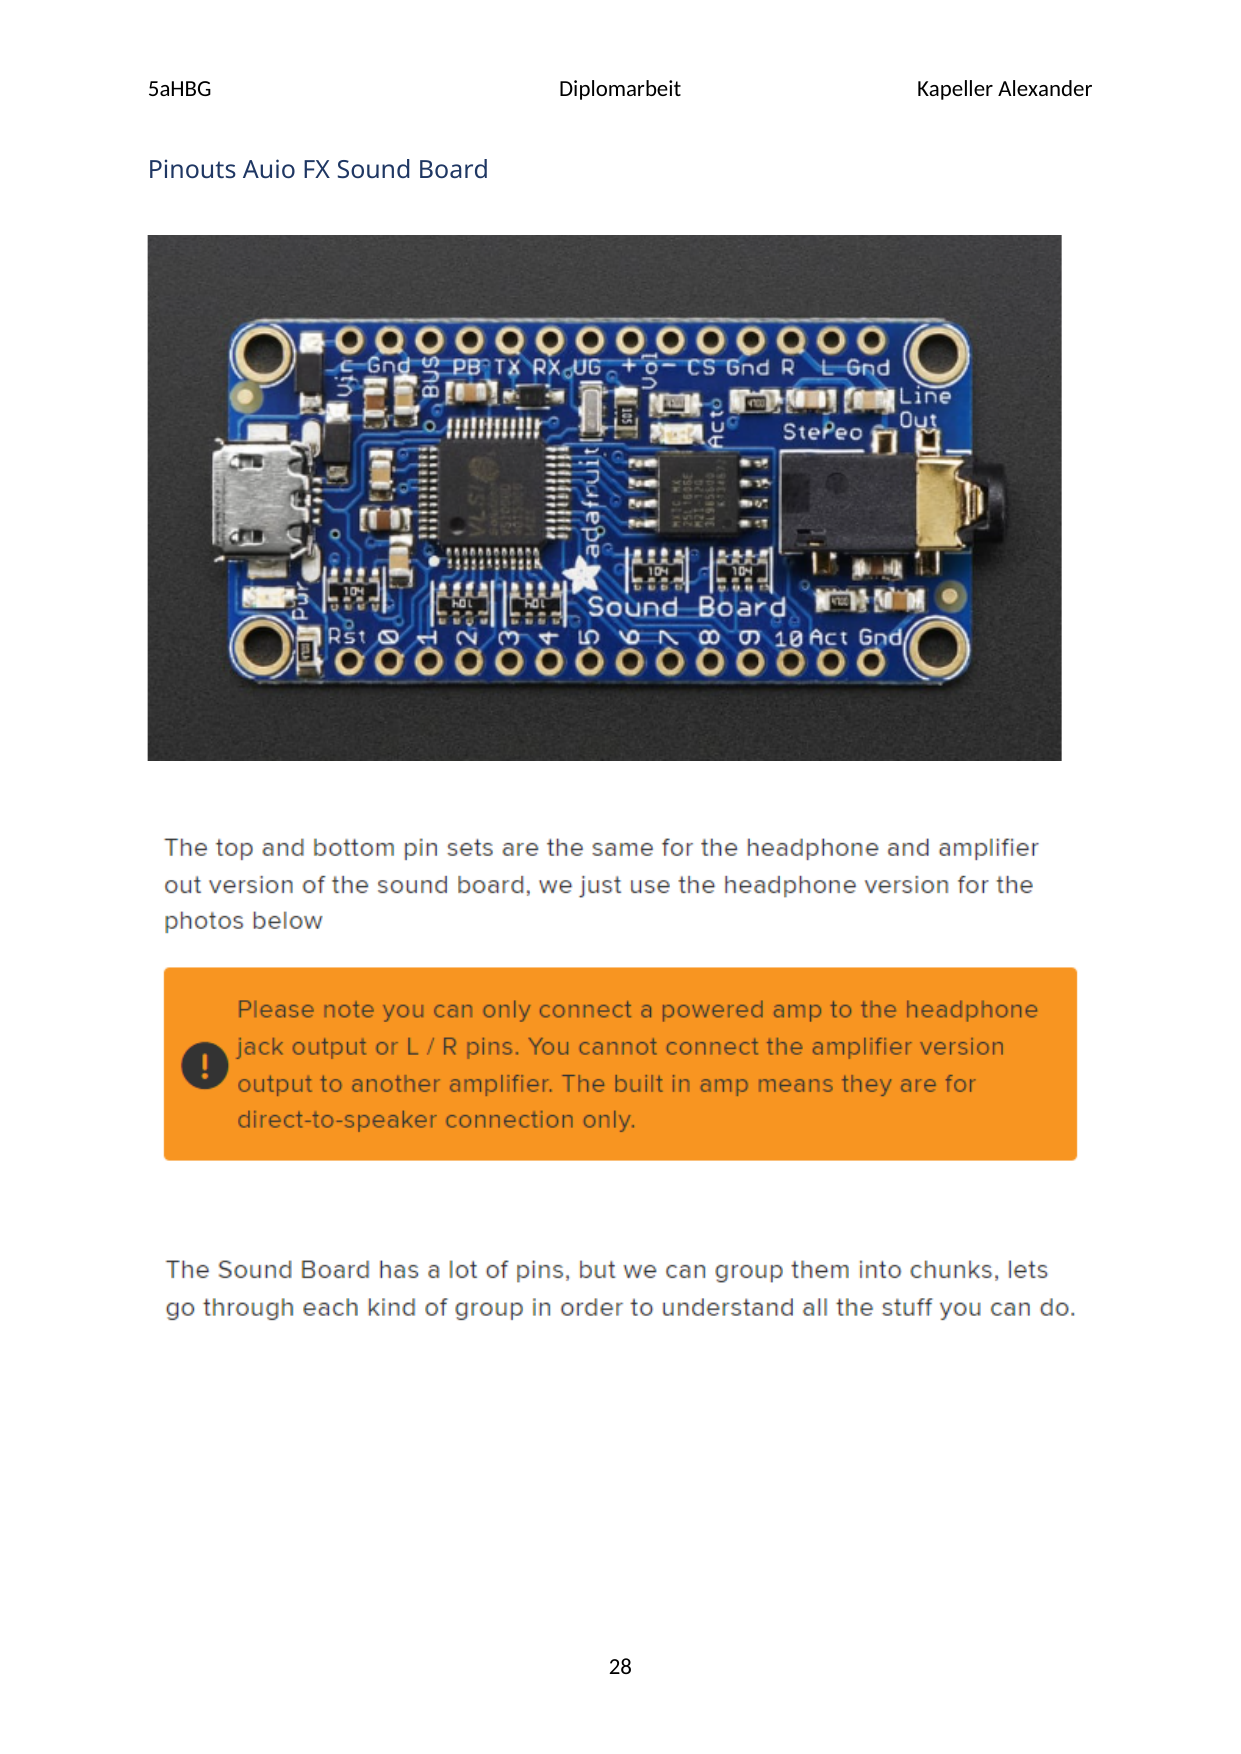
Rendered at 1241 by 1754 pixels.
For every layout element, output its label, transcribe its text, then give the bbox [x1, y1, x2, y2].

picture [147, 1243, 1093, 1342]
picture [147, 826, 1093, 1178]
subtitle Pinouts Auio FX Sound Board [148, 152, 1093, 186]
picture [147, 235, 1062, 761]
